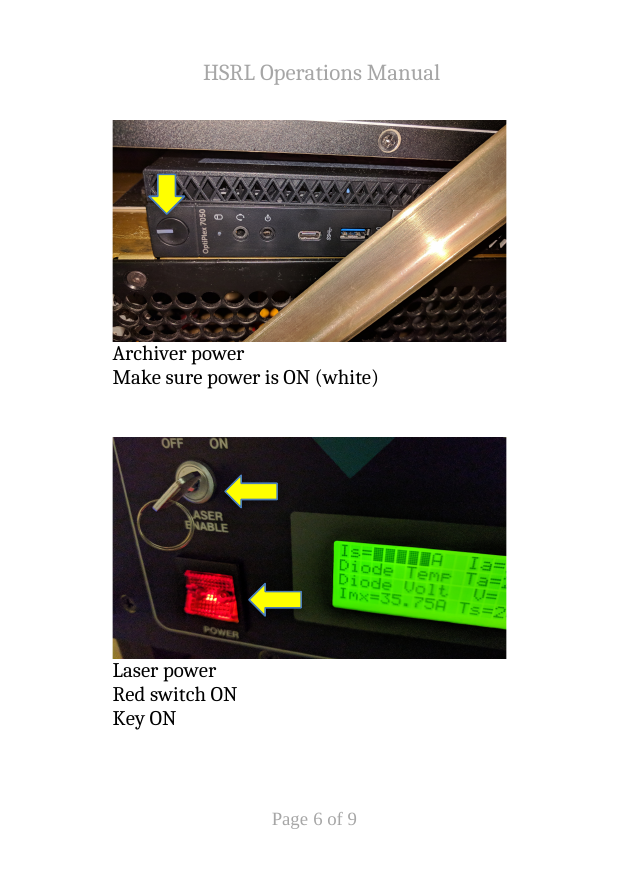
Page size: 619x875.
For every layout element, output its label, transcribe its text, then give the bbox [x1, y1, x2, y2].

picture [112, 120, 507, 342]
text Archiver power Make sure power is ON (white) [112, 342, 506, 389]
text Laser power Red switch ON Key ON [112, 659, 506, 731]
picture [112, 437, 507, 659]
